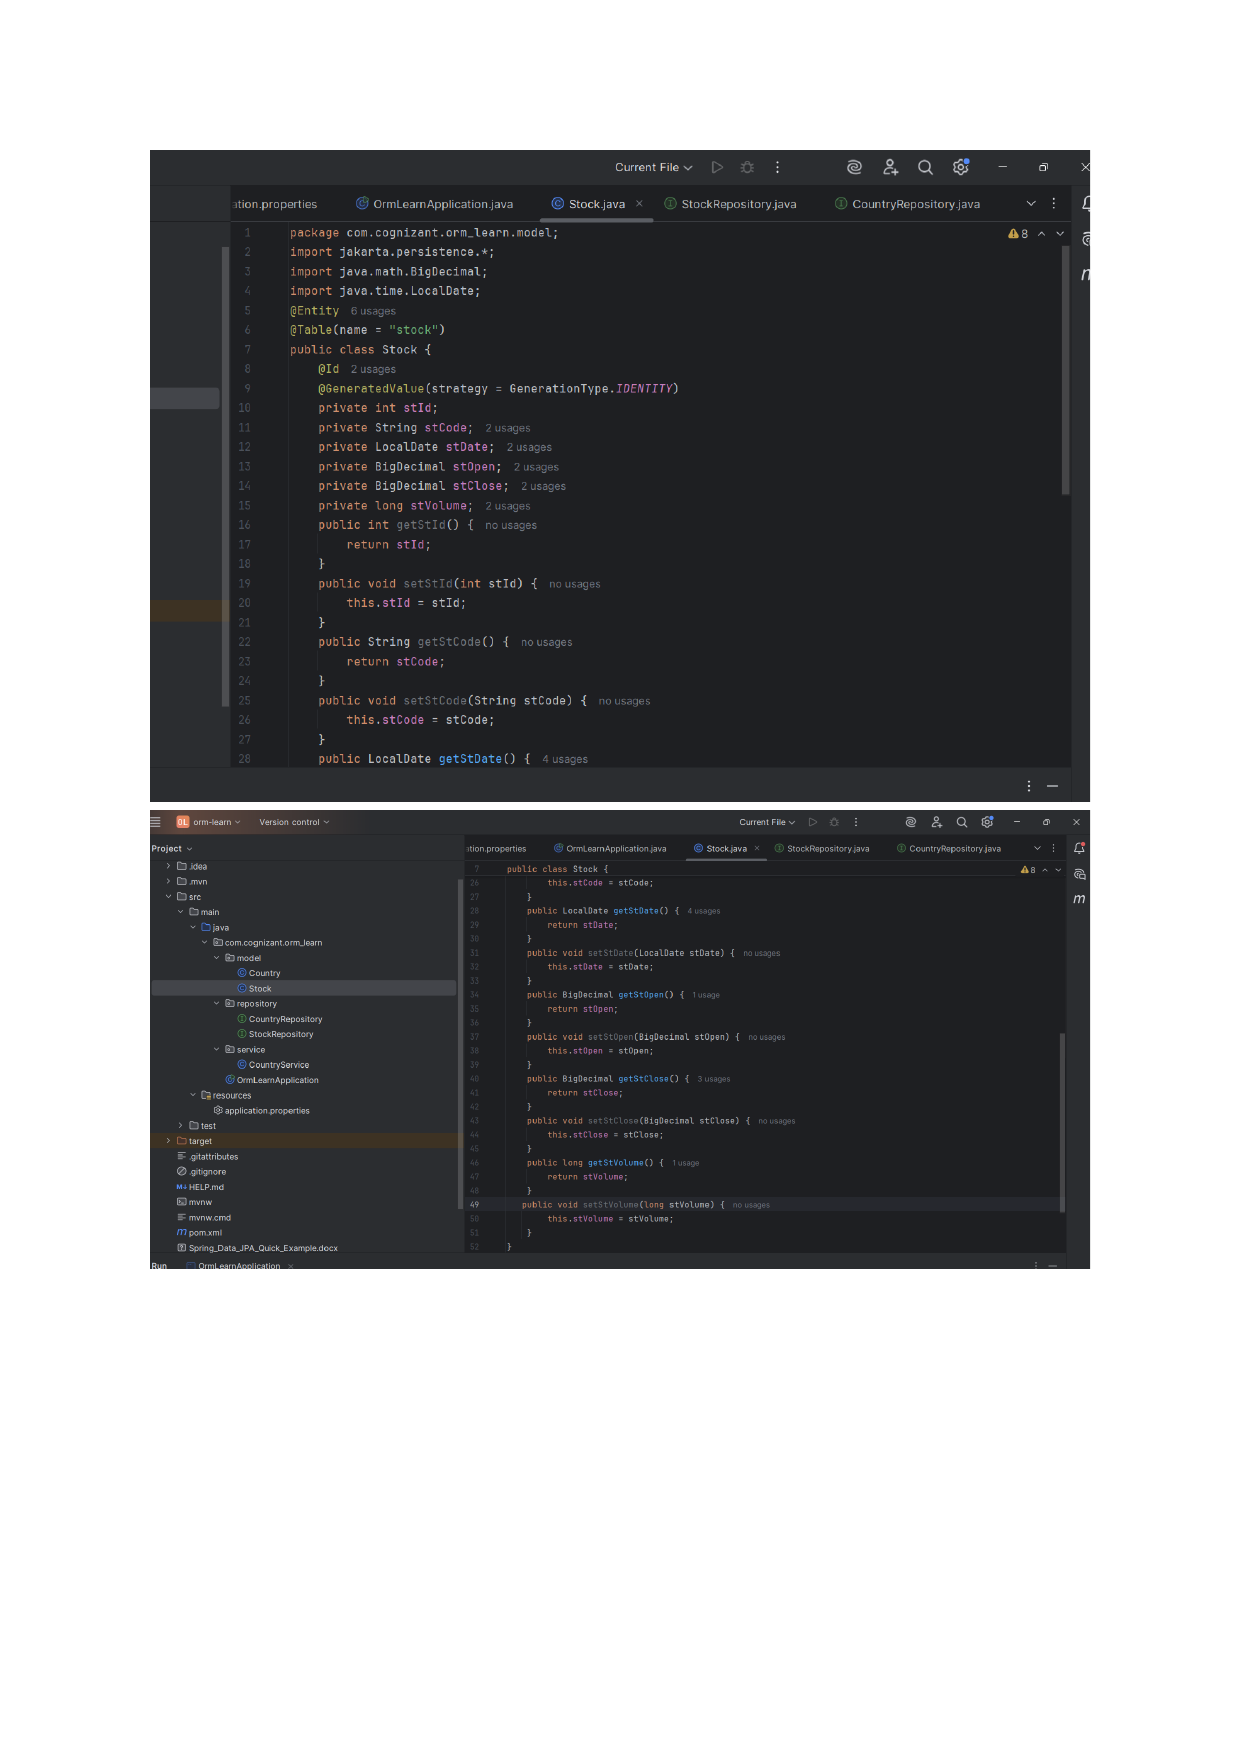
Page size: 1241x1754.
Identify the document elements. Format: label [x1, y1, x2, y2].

picture [150, 810, 1091, 1269]
picture [150, 150, 1091, 802]
